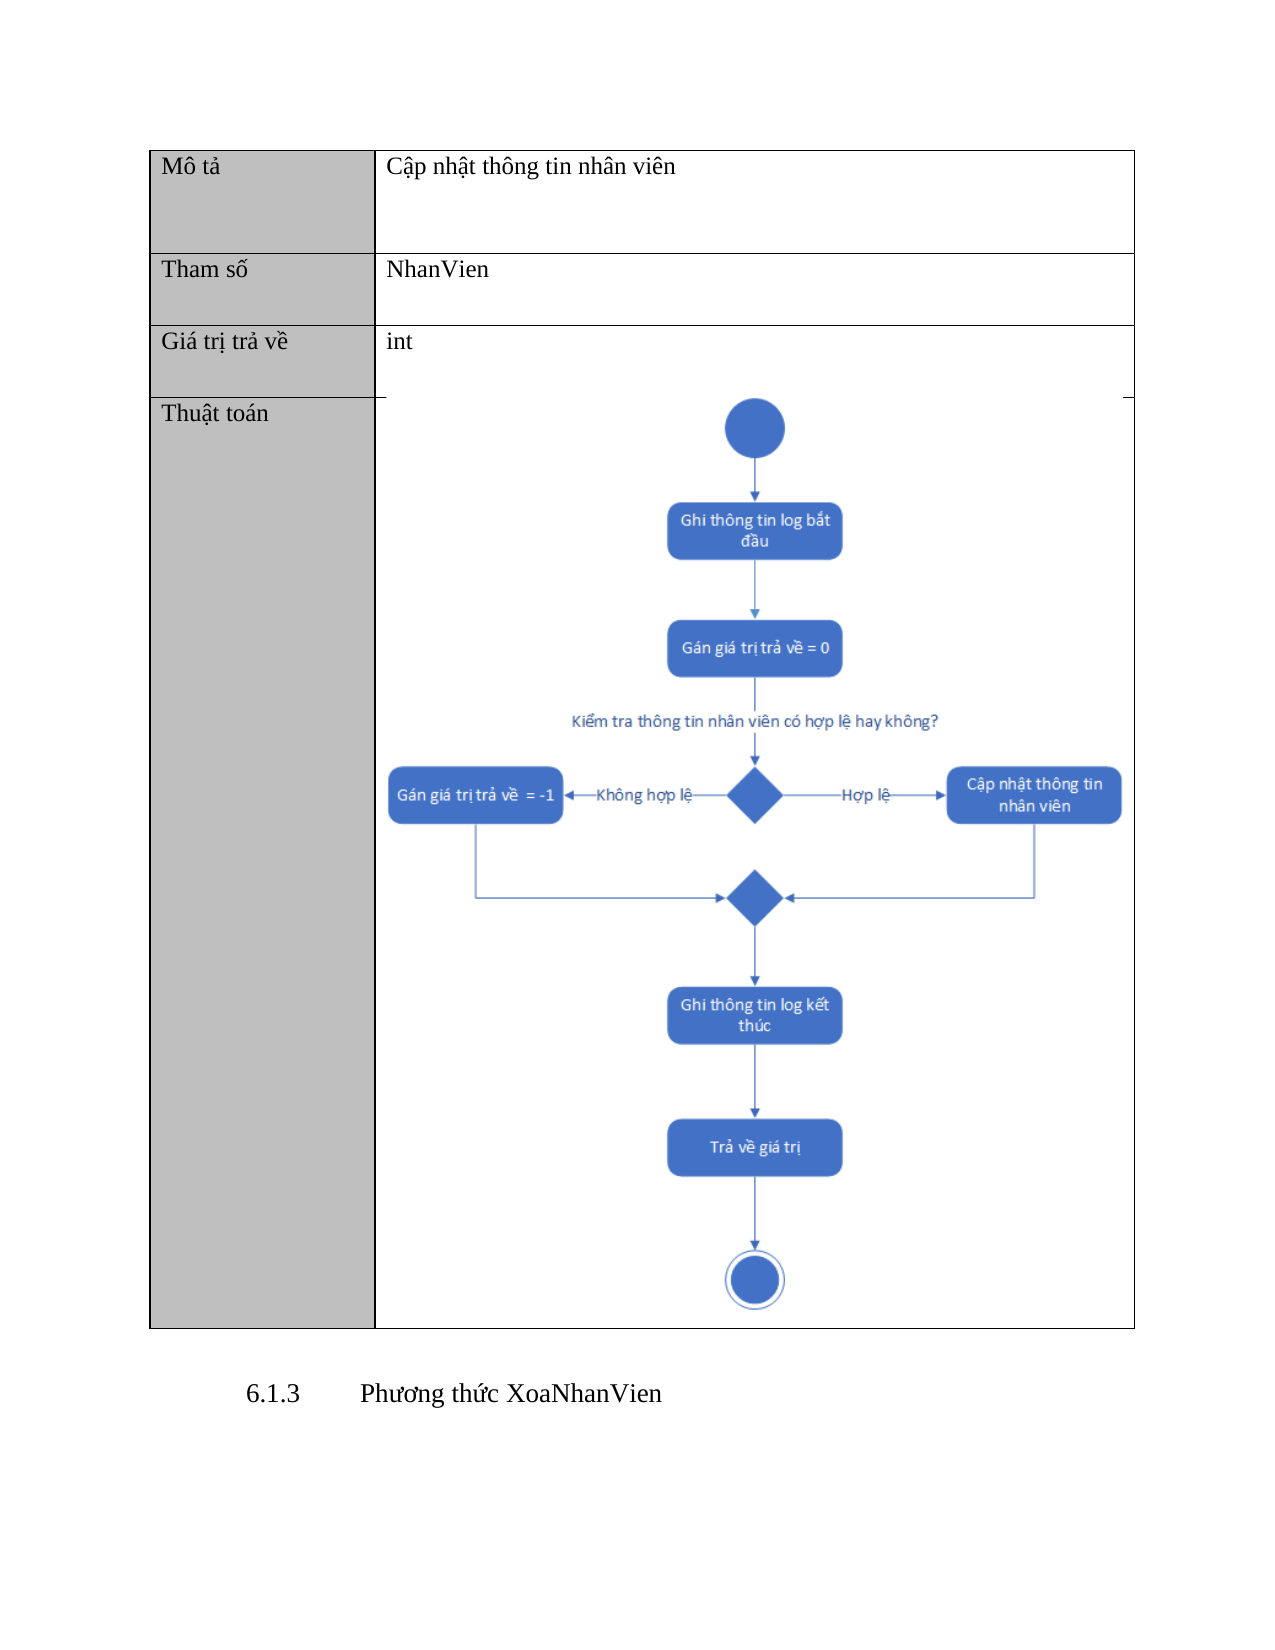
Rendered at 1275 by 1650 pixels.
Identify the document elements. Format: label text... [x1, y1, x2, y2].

table_cell Tham số [151, 254, 374, 325]
table_cell Thuật toán [151, 398, 374, 1328]
table_cell Mô tả [151, 151, 374, 253]
table_cell [376, 398, 1134, 1328]
table_cell int [376, 326, 1134, 397]
table_cell NhanVien [376, 254, 1134, 325]
table_cell Cập nhật thông tin nhân viên [376, 151, 1134, 253]
list Phương thức XoaNhanVien [300, 1377, 1125, 1408]
picture [386, 397, 1124, 1311]
table_cell Giá trị trả về [151, 326, 374, 397]
